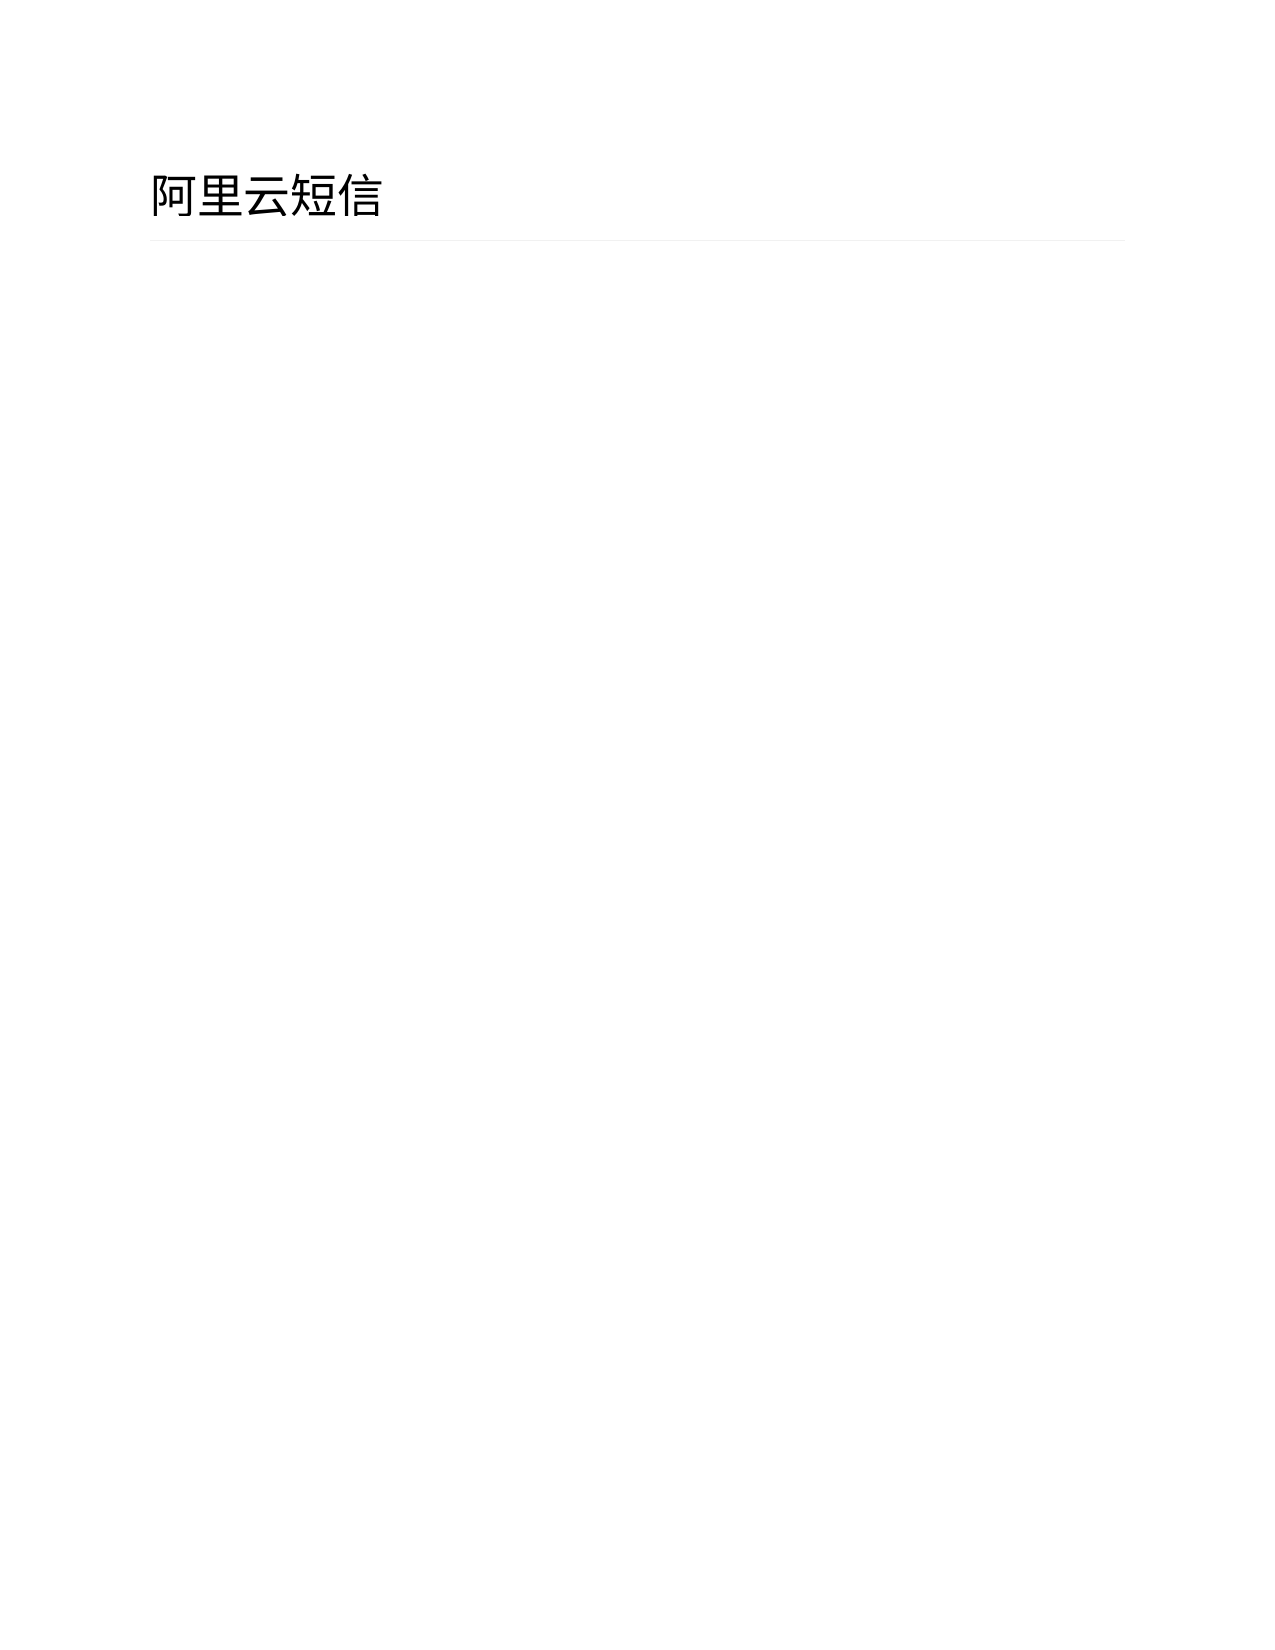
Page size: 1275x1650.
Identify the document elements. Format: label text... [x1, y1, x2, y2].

subtitle 阿里云短信 [150, 150, 1125, 240]
